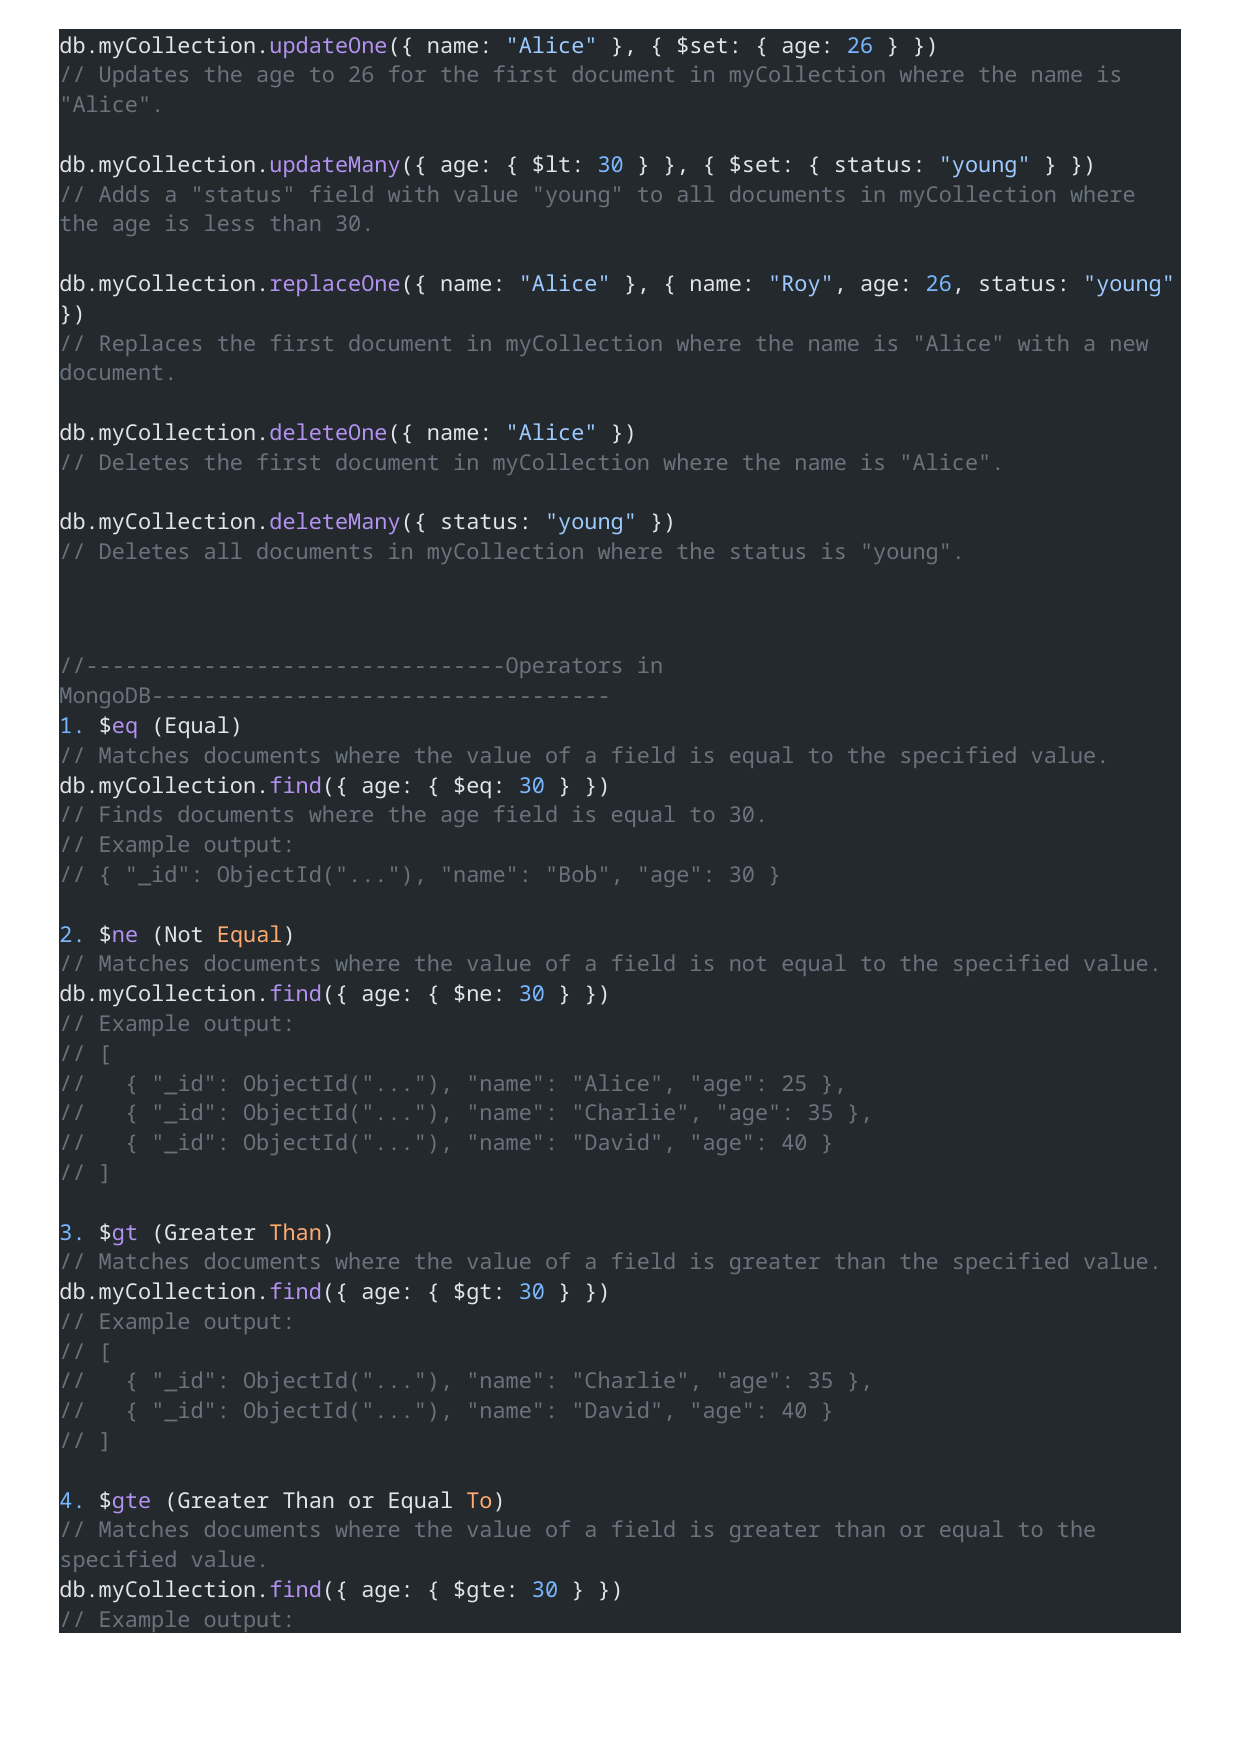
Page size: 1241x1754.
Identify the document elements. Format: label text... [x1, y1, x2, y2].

text // Example output: [59, 1008, 1181, 1038]
text // { "_id": ObjectId("..."), "name": "David", "age": 40 } [59, 1127, 1181, 1157]
text //--------------------------------Operators in MongoDB----------------------------------- [59, 650, 1181, 710]
text // { "_id": ObjectId("..."), "name": "Bob", "age": 30 } [59, 859, 1181, 889]
text // { "_id": ObjectId("..."), "name": "David", "age": 40 } [59, 1395, 1181, 1425]
text 1. $eq (Equal) [59, 710, 1181, 740]
text db.myCollection.deleteMany({ status: "young" }) [59, 506, 1181, 536]
text // Matches documents where the value of a field is greater than or equal to the specified value. [59, 1514, 1181, 1574]
text // Example output: [59, 829, 1181, 859]
text // Matches documents where the value of a field is not equal to the specified value. [59, 948, 1181, 978]
text db.myCollection.find({ age: { $ne: 30 } }) [59, 978, 1181, 1008]
text // { "_id": ObjectId("..."), "name": "Alice", "age": 25 }, [59, 1067, 1181, 1097]
text // Matches documents where the value of a field is greater than the specified value. [59, 1246, 1181, 1276]
text // [ [59, 1038, 1181, 1067]
text // Replaces the first document in myCollection where the name is "Alice" with a new document. [59, 327, 1181, 387]
text // Example output: [59, 1306, 1181, 1336]
text // ] [59, 1157, 1181, 1187]
text // [ [59, 1336, 1181, 1365]
text // { "_id": ObjectId("..."), "name": "Charlie", "age": 35 }, [59, 1097, 1181, 1127]
text // Deletes the first document in myCollection where the name is "Alice". [59, 447, 1181, 476]
text db.myCollection.find({ age: { $gte: 30 } }) [59, 1574, 1181, 1604]
text // { "_id": ObjectId("..."), "name": "Charlie", "age": 35 }, [59, 1365, 1181, 1395]
text 3. $gt (Greater Than) [59, 1216, 1181, 1246]
text 4. $gte (Greater Than or Equal To) [59, 1484, 1181, 1514]
text // Finds documents where the age field is equal to 30. [59, 799, 1181, 829]
text db.myCollection.deleteOne({ name: "Alice" }) [59, 417, 1181, 447]
text db.myCollection.replaceOne({ name: "Alice" }, { name: "Roy", age: 26, status: "young" }) [59, 268, 1181, 327]
text db.myCollection.updateMany({ age: { $lt: 30 } }, { $set: { status: "young" } }) [59, 149, 1181, 178]
text // Deletes all documents in myCollection where the status is "young". [59, 536, 1181, 566]
text 2. $ne (Not Equal) [59, 918, 1181, 948]
text db.myCollection.find({ age: { $gt: 30 } }) [59, 1276, 1181, 1306]
text // Matches documents where the value of a field is equal to the specified value. [59, 740, 1181, 769]
text // Adds a "status" field with value "young" to all documents in myCollection where the age is less than 30. [59, 178, 1181, 238]
text // Updates the age to 26 for the first document in myCollection where the name is "Alice". [59, 59, 1181, 119]
text // ] [59, 1425, 1181, 1455]
text db.myCollection.find({ age: { $eq: 30 } }) [59, 769, 1181, 799]
text db.myCollection.updateOne({ name: "Alice" }, { $set: { age: 26 } }) [59, 29, 1181, 59]
text // Example output: [59, 1604, 1181, 1633]
